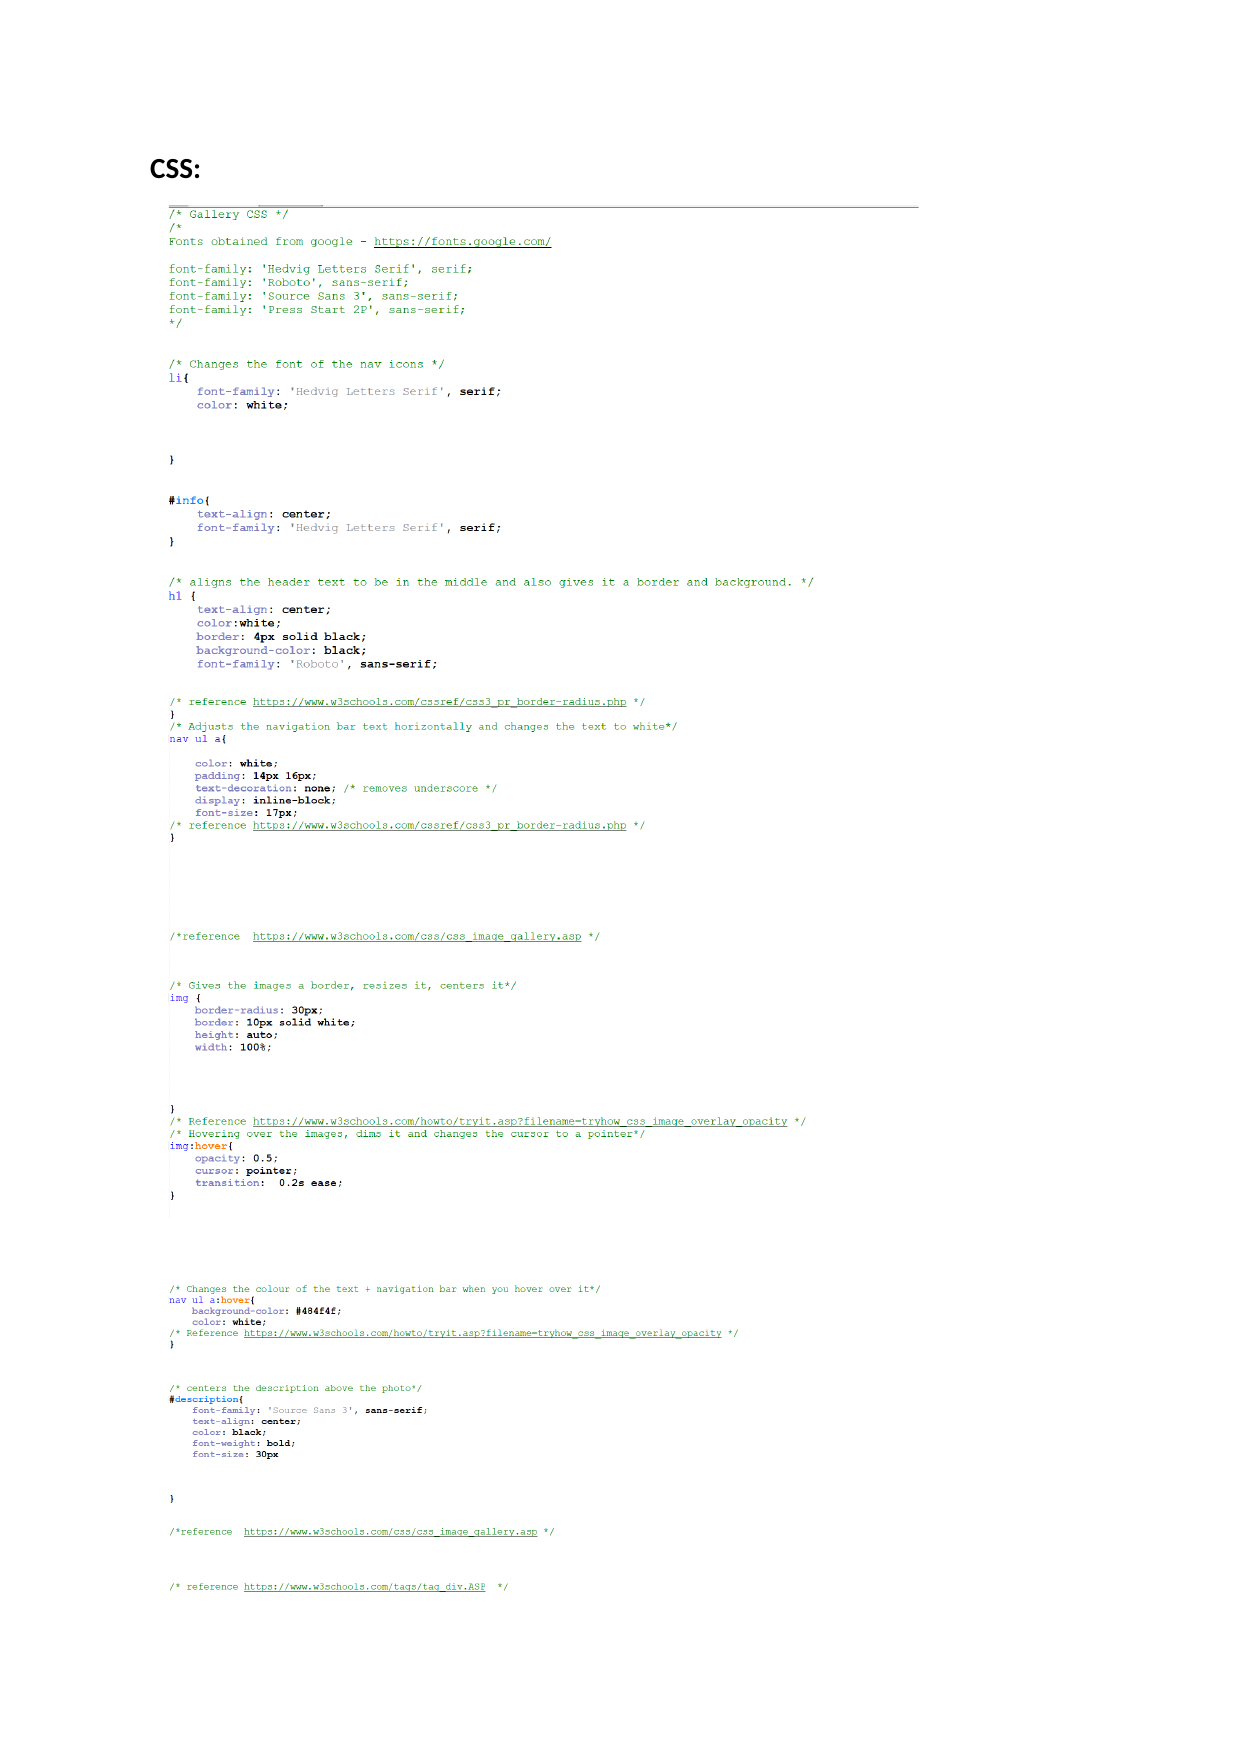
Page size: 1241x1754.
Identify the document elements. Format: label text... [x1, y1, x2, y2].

text CSS: [150, 150, 1090, 186]
